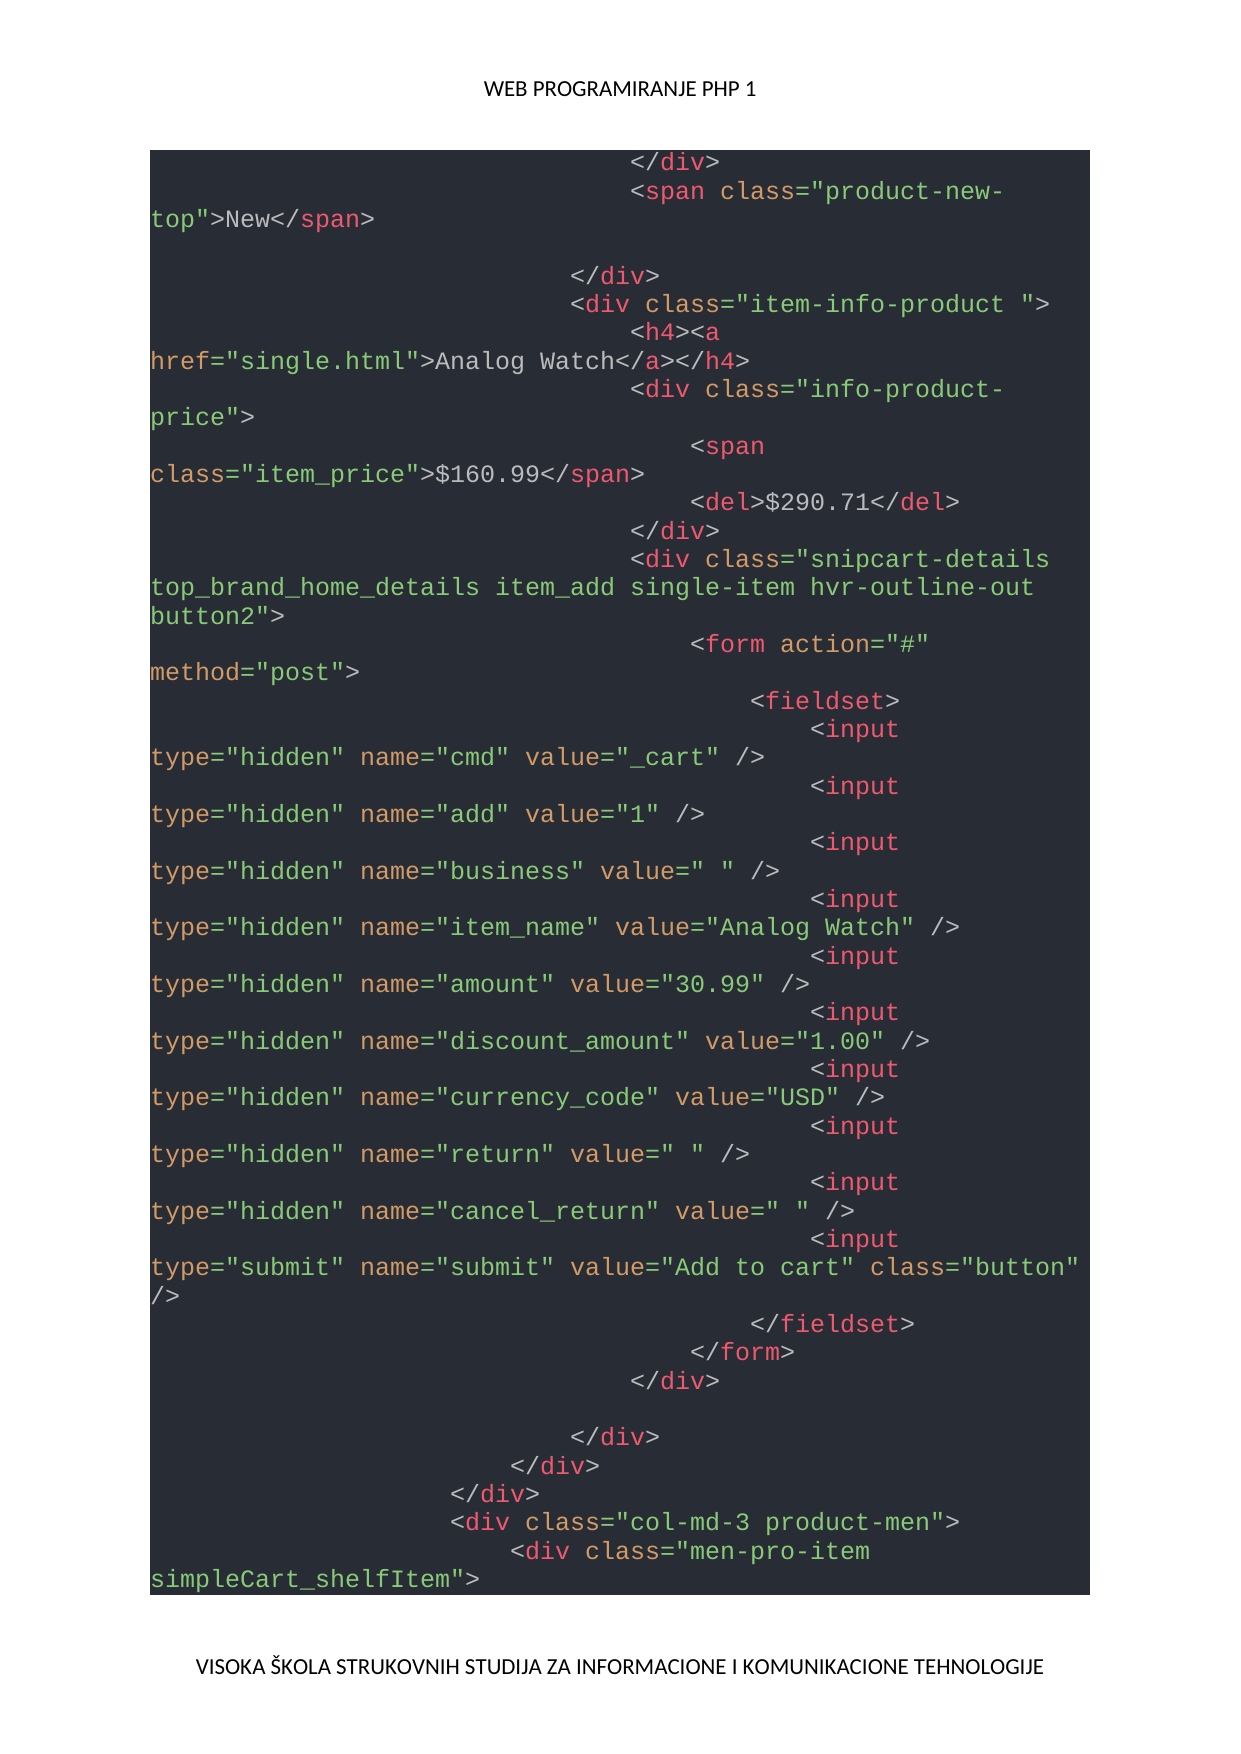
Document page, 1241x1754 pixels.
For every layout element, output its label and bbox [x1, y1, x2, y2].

text [150, 150, 1090, 1595]
